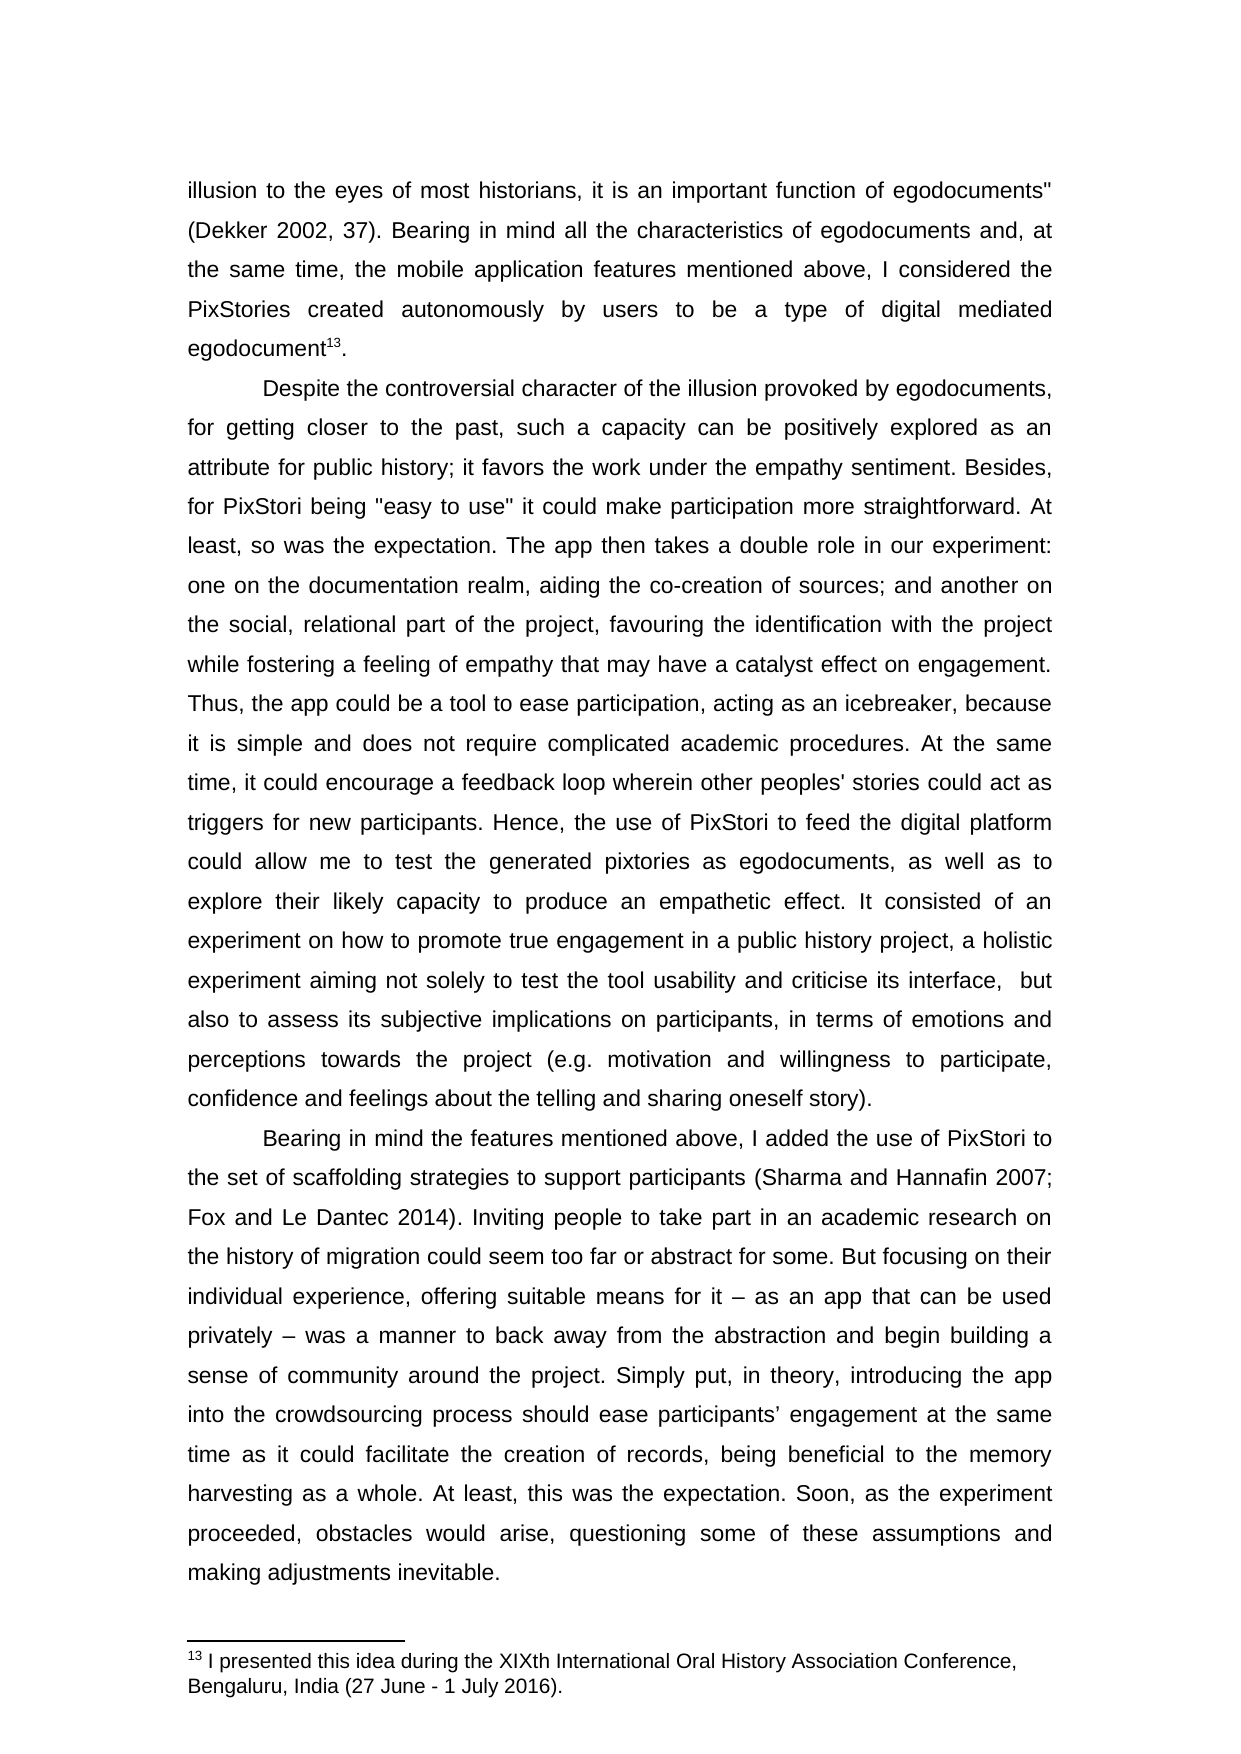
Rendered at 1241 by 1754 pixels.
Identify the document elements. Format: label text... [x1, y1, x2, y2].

text Despite the controversial character of the illusion provoked by egodocuments, for getting closer to the past, such a capacity can be positively explored as an attribute for public history; it favors the work under the empathy sentiment. Besides, for PixStori being "easy to use" it could make participation more straightforward. At least, so was the expectation. The app then takes a double role in our experiment: one on the documentation realm, aiding the co-creation of sources; and another on the social, relational part of the project, favouring the identification with the project while fostering a feeling of empathy that may have a catalyst effect on engagement. Thus, the app could be a tool to ease participation, acting as an icebreaker, because it is simple and does not require complicated academic procedures. At the same time, it could encourage a feedback loop wherein other peoples' stories could act as triggers for new participants. Hence, the use of PixStori to feed the digital platform could allow me to test the generated pixtories as egodocuments, as well as to explore their likely capacity to produce an empathetic effect. It consisted of an experiment on how to promote true engagement in a public history project, a holistic experiment aiming not solely to test the tool usability and criticise its interface, but also to assess its subjective implications on participants, in terms of emotions and perceptions towards the project (e.g. motivation and willingness to participate, confidence and feelings about the telling and sharing oneself story). [187, 374, 1053, 1112]
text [187, 177, 1053, 361]
text Bearing in mind the features mentioned above, I added the use of PixStori to the set of scaffolding strategies to support participants (Sharma and Hannafin 2007; Fox and Le Dantec 2014). Inviting people to take part in an academic research on the history of migration could seem too far or abstract for some. But focusing on their individual experience, offering suitable means for it – as an app that can be used privately – was a manner to back away from the abstraction and begin building a sense of community around the project. Simply put, in theory, introducing the app into the crowdsourcing process should ease participants’ engagement at the same time as it could facilitate the creation of records, being beneficial to the memory harvesting as a whole. At least, this was the expectation. Soon, as the experiment proceeded, obstacles would arise, questioning some of these assumptions and making adjustments inevitable. [187, 1125, 1053, 1585]
